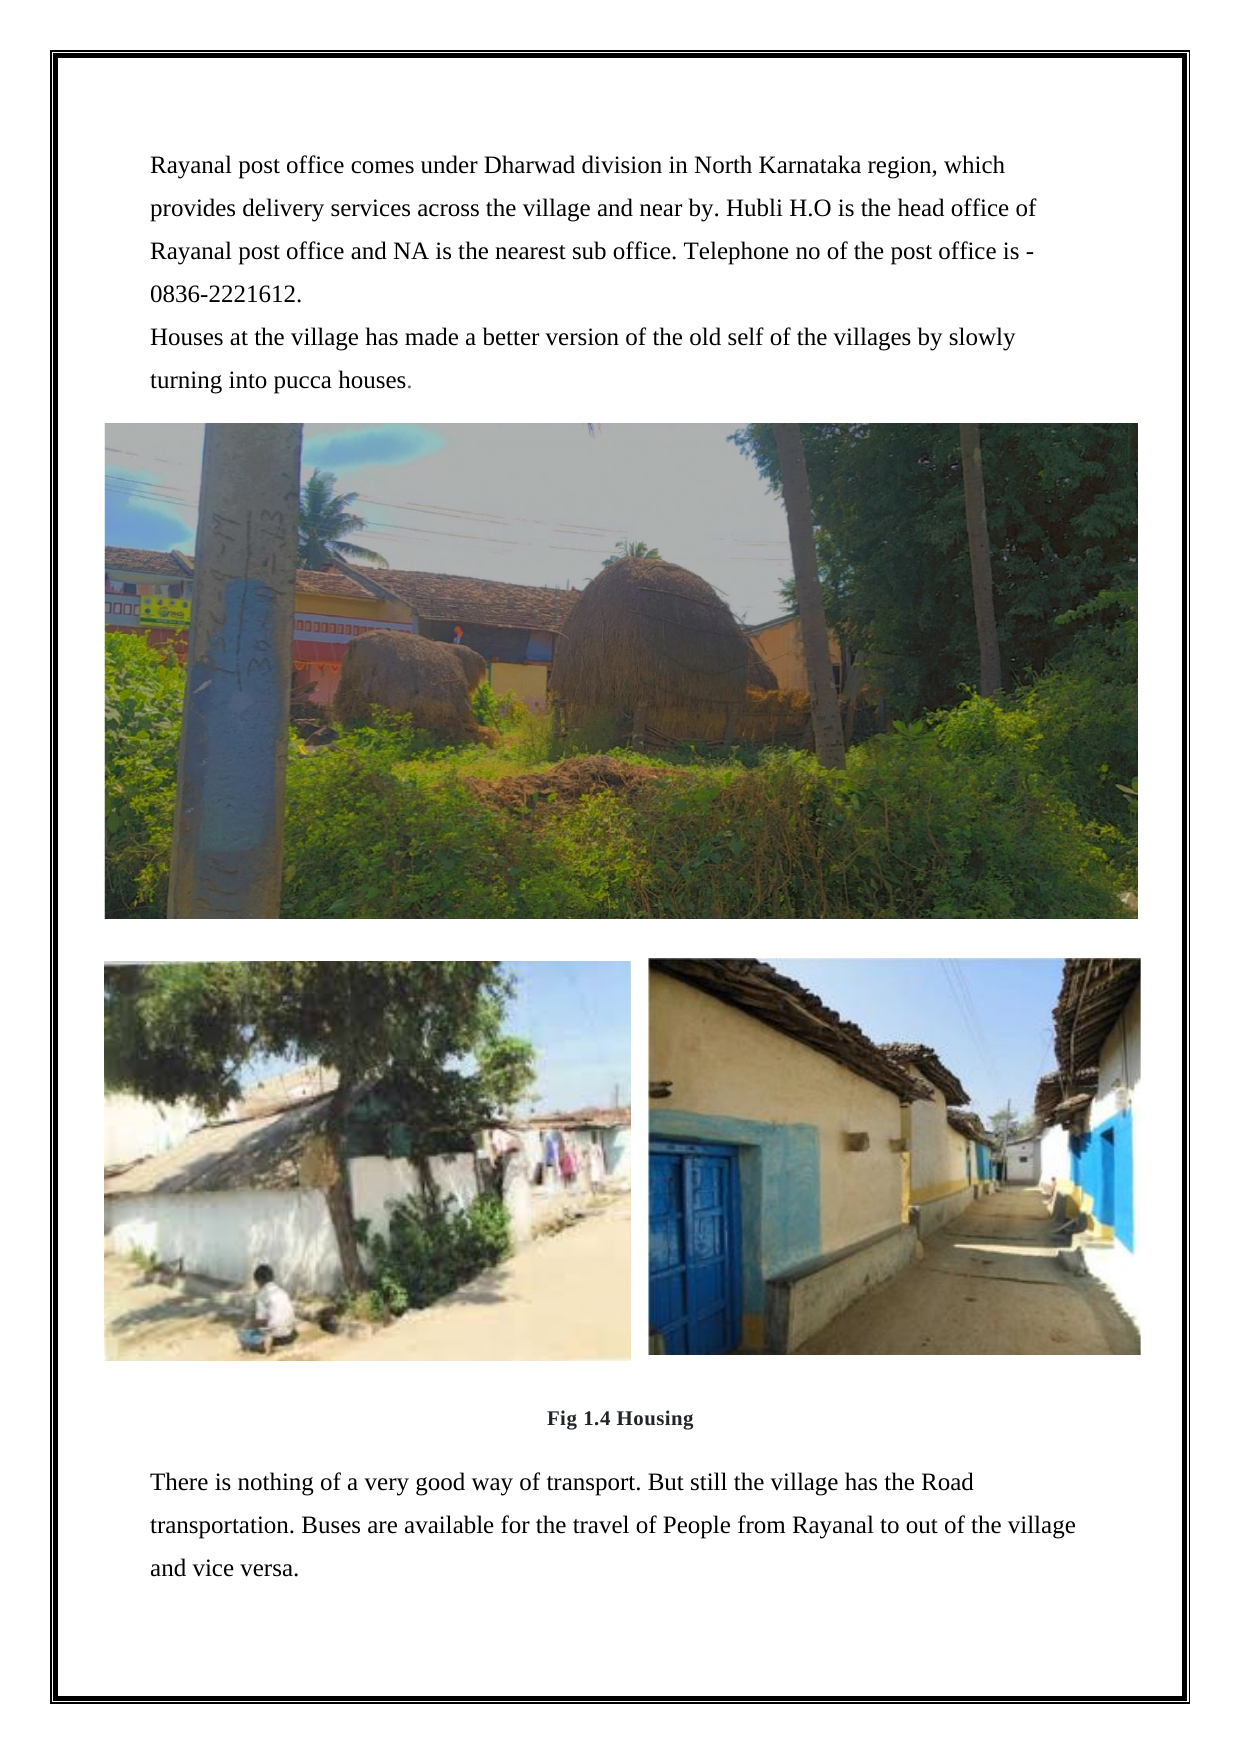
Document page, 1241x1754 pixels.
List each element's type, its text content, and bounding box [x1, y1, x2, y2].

picture [104, 961, 631, 1361]
text There is nothing of a very good way of transport. But still the village has the Road transportation. Buses are available for the travel of People from Rayanal to out of the village and vice versa. [150, 1467, 1090, 1582]
picture [106, 423, 1137, 919]
picture [648, 958, 1141, 1355]
text Rayanal post office comes under Dharwad division in North Karnataka region, which provides delivery services across the village and near by. Hubli H.O is the head office of Rayanal post office and NA is the nearest sub office. Telephone no of the post office is - 0836-2221612. Houses at the village has made a better version of the old self of the villages by slowly turning into pucca houses. [150, 150, 1090, 394]
